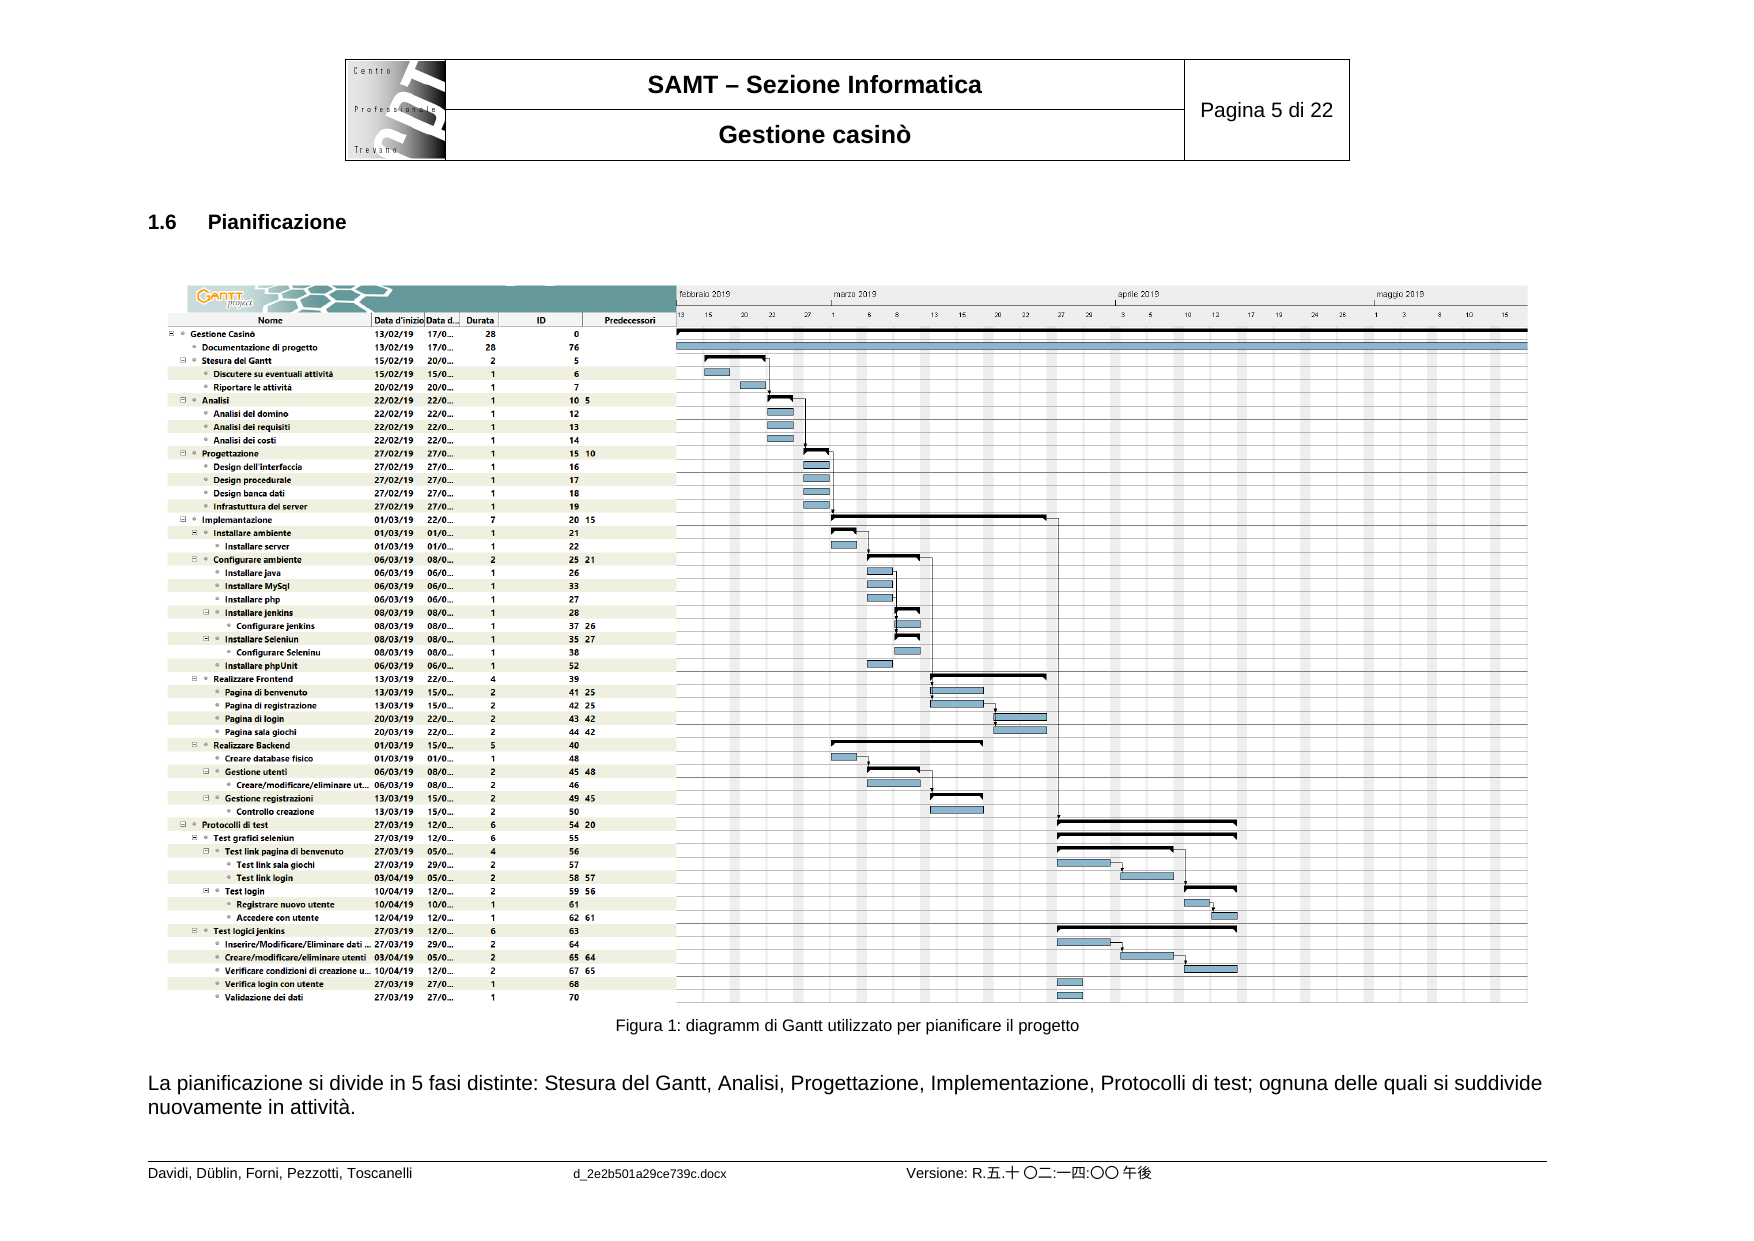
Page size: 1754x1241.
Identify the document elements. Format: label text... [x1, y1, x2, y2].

picture [346, 60, 445, 159]
subtitle Pianificazione [148, 209, 1547, 233]
text Figura 1: diagramm di Gantt utilizzato per pianificare il progetto [148, 1015, 1547, 1034]
text La pianificazione si divide in 5 fasi distinte: Stesura del Gantt, Analisi, Progettazione, Implementazione, Protocolli di test; ognuna delle quali si suddivide nuovamente in attività. [148, 1071, 1547, 1119]
picture [167, 258, 1528, 1003]
